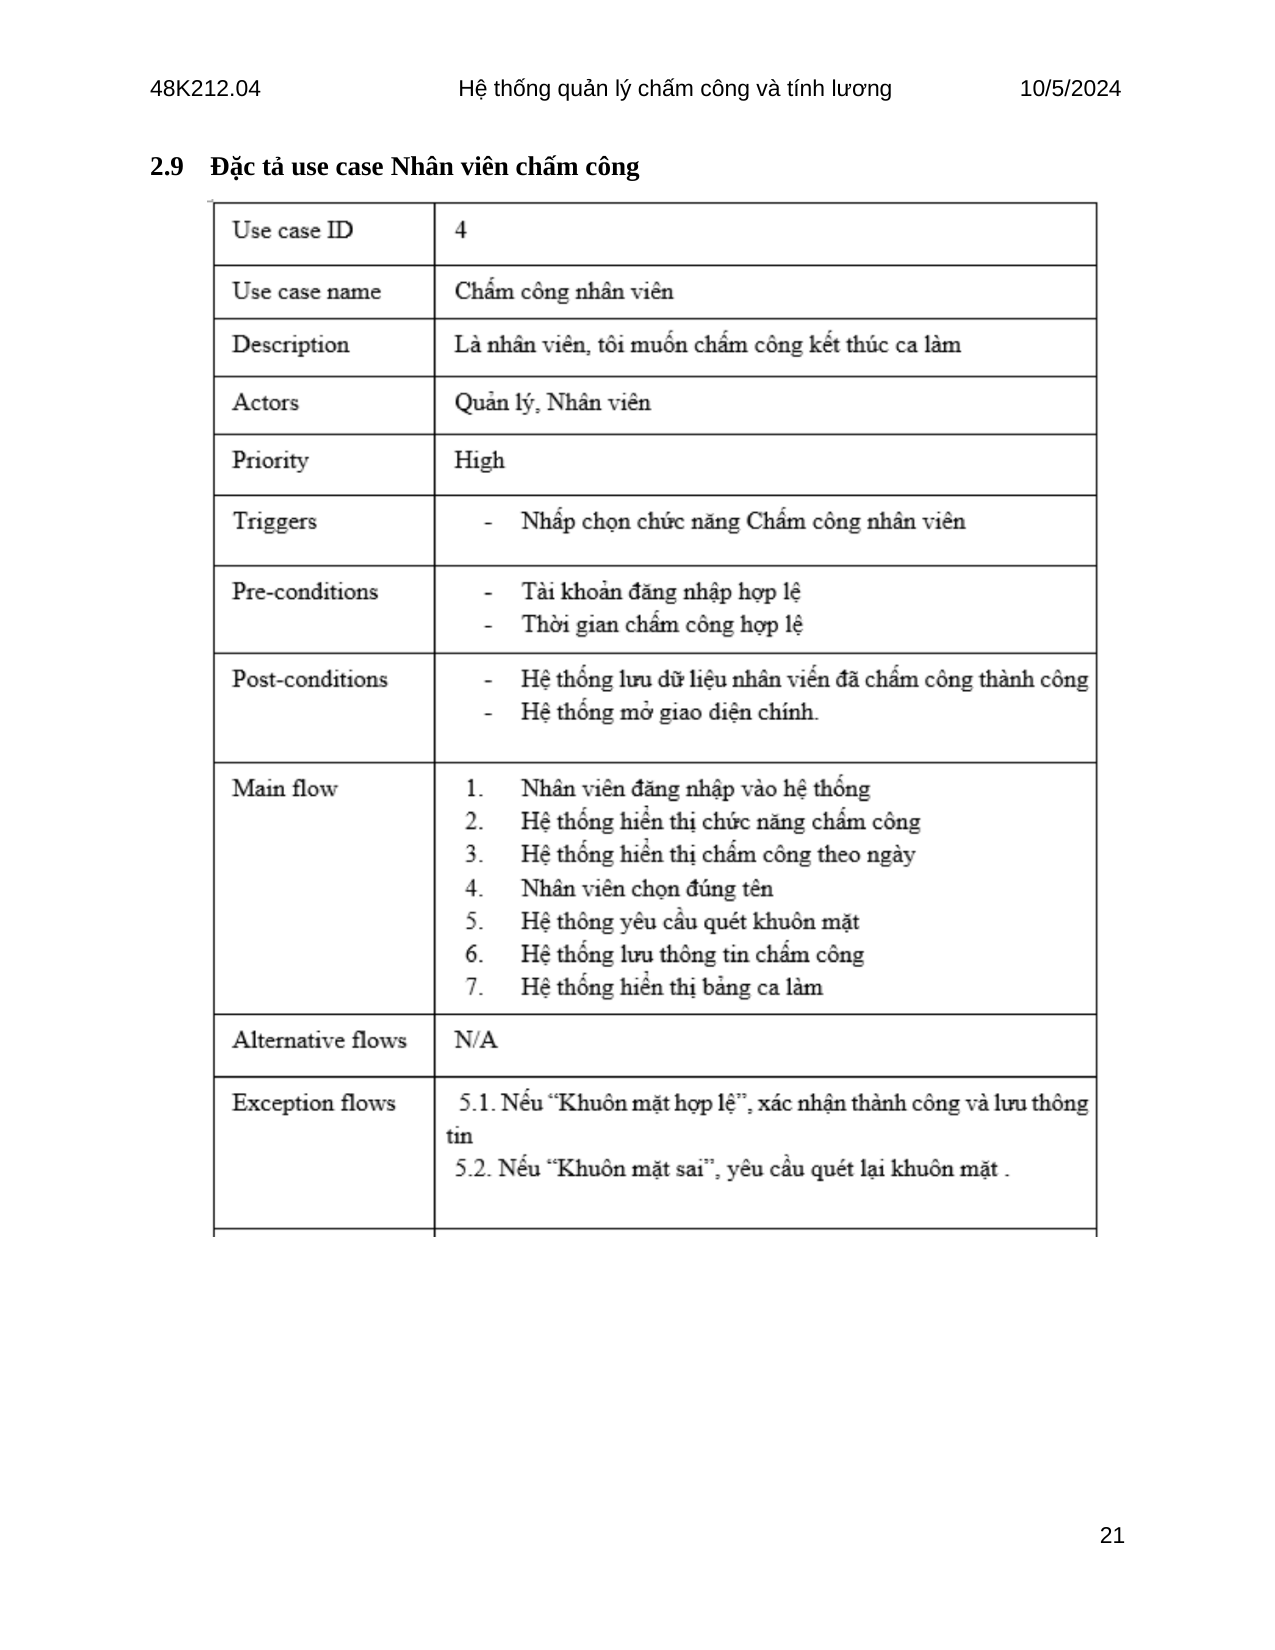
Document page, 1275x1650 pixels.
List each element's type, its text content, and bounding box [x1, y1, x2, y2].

subtitle Đặc tả use case Nhân viên chấm công [150, 150, 1125, 181]
picture [191, 183, 1122, 1254]
